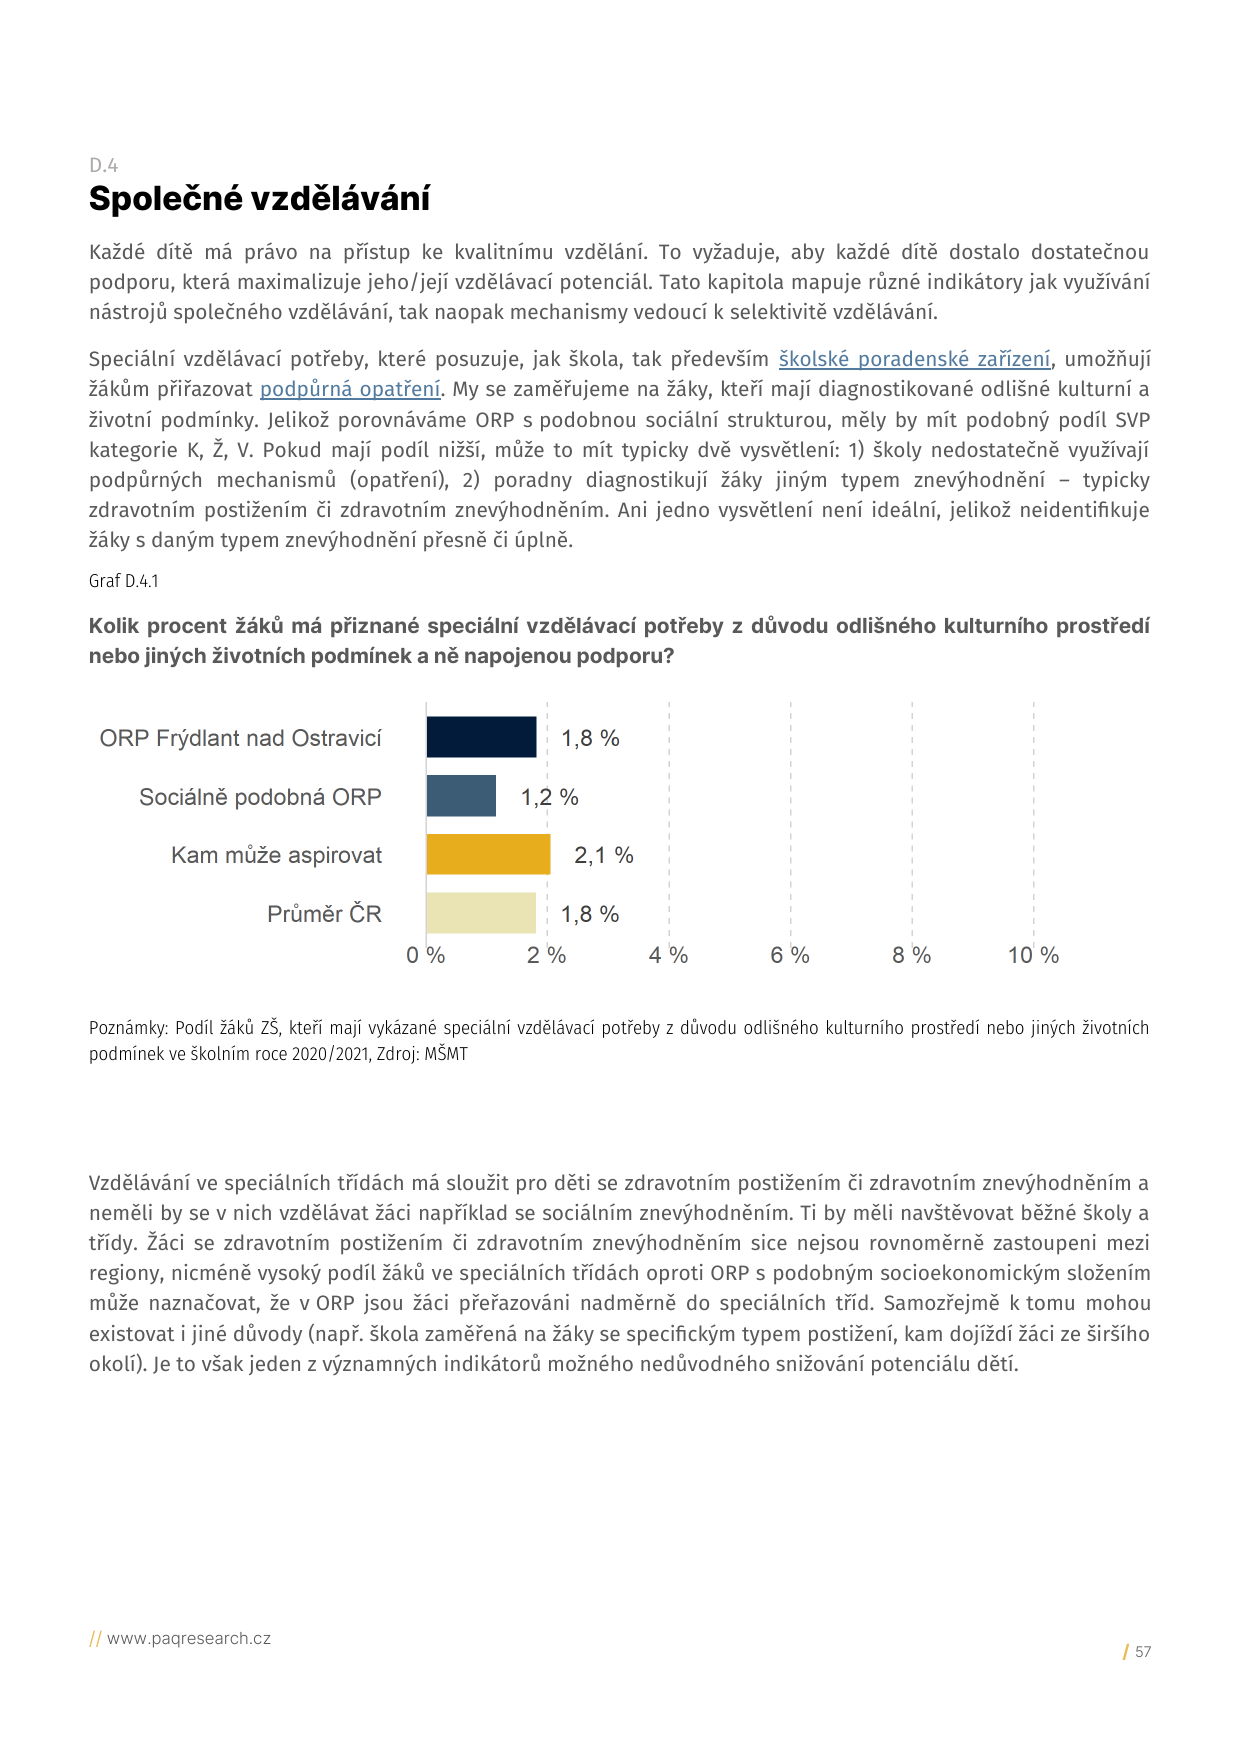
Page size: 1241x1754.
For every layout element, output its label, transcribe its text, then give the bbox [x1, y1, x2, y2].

text Kolik procent žáků má přiznané speciální vzdělávací potřeby z důvodu odlišného kulturního prostředí nebo jiných životních podmínek a ně napojenou podporu? [89, 608, 1152, 669]
picture [88, 668, 1139, 1001]
text Speciální vzdělávací potřeby, které posuzuje, jak škola, tak především školské poradenské zařízení, umožňují žákům přiřazovat podpůrná opatření. My se zaměřujeme na žáky, kteří mají diagnostikované odlišné kulturní a životní podmínky. Jelikož porovnáváme ORP s podobnou sociální strukturou, měly by mít podobný podíl SVP kategorie K, Ž, V. Pokud mají podíl nižší, může to mít typicky dvě vysvětlení: 1) školy nedostatečně využívají podpůrných mechanismů (opatření), 2) poradny diagnostikují žáky jiným typem znevýhodnění – typicky zdravotním postižením či zdravotním znevýhodněním. Ani jedno vysvětlení není ideální, jelikož neidentifikuje žáky s daným typem znevýhodnění přesně či úplně. [89, 342, 1152, 553]
text Vzdělávání ve speciálních třídách má sloužit pro děti se zdravotním postižením či zdravotním znevýhodněním a neměli by se v nich vzdělávat žáci například se sociálním znevýhodněním. Ti by měli navštěvovat běžné školy a třídy. Žáci se zdravotním postižením či zdravotním znevýhodněním sice nejsou rovnoměrně zastoupeni mezi regiony, nicméně vysoký podíl žáků ve speciálních třídách oproti ORP s podobným socioekonomickým složením může naznačovat, že v ORP jsou žáci přeřazováni nadměrně do speciálních tříd. Samozřejmě k tomu mohou existovat i jiné důvody (např. škola zaměřená na žáky se specifickým typem postižení, kam dojíždí žáci ze širšího okolí). Je to však jeden z významných indikátorů možného nedůvodného snižování potenciálu dětí. [89, 1165, 1152, 1377]
subtitle Společné vzdělávání [89, 178, 1152, 218]
text Graf D.4.1 [89, 570, 1152, 593]
text Poznámky: Podíl žáků ZŠ, kteří mají vykázané speciální vzdělávací potřeby z důvodu odlišného kulturního prostředí nebo jiných životních podmínek ve školním roce 2020/2021, Zdroj: MŠMT [89, 1017, 1152, 1065]
text D.4 [89, 148, 1152, 178]
text Každé dítě má právo na přístup ke kvalitnímu vzdělání. To vyžaduje, aby každé dítě dostalo dostatečnou podporu, která maximalizuje jeho/její vzdělávací potenciál. Tato kapitola mapuje různé indikátory jak využívání nástrojů společného vzdělávání, tak naopak mechanismy vedoucí k selektivitě vzdělávání. [89, 235, 1152, 325]
